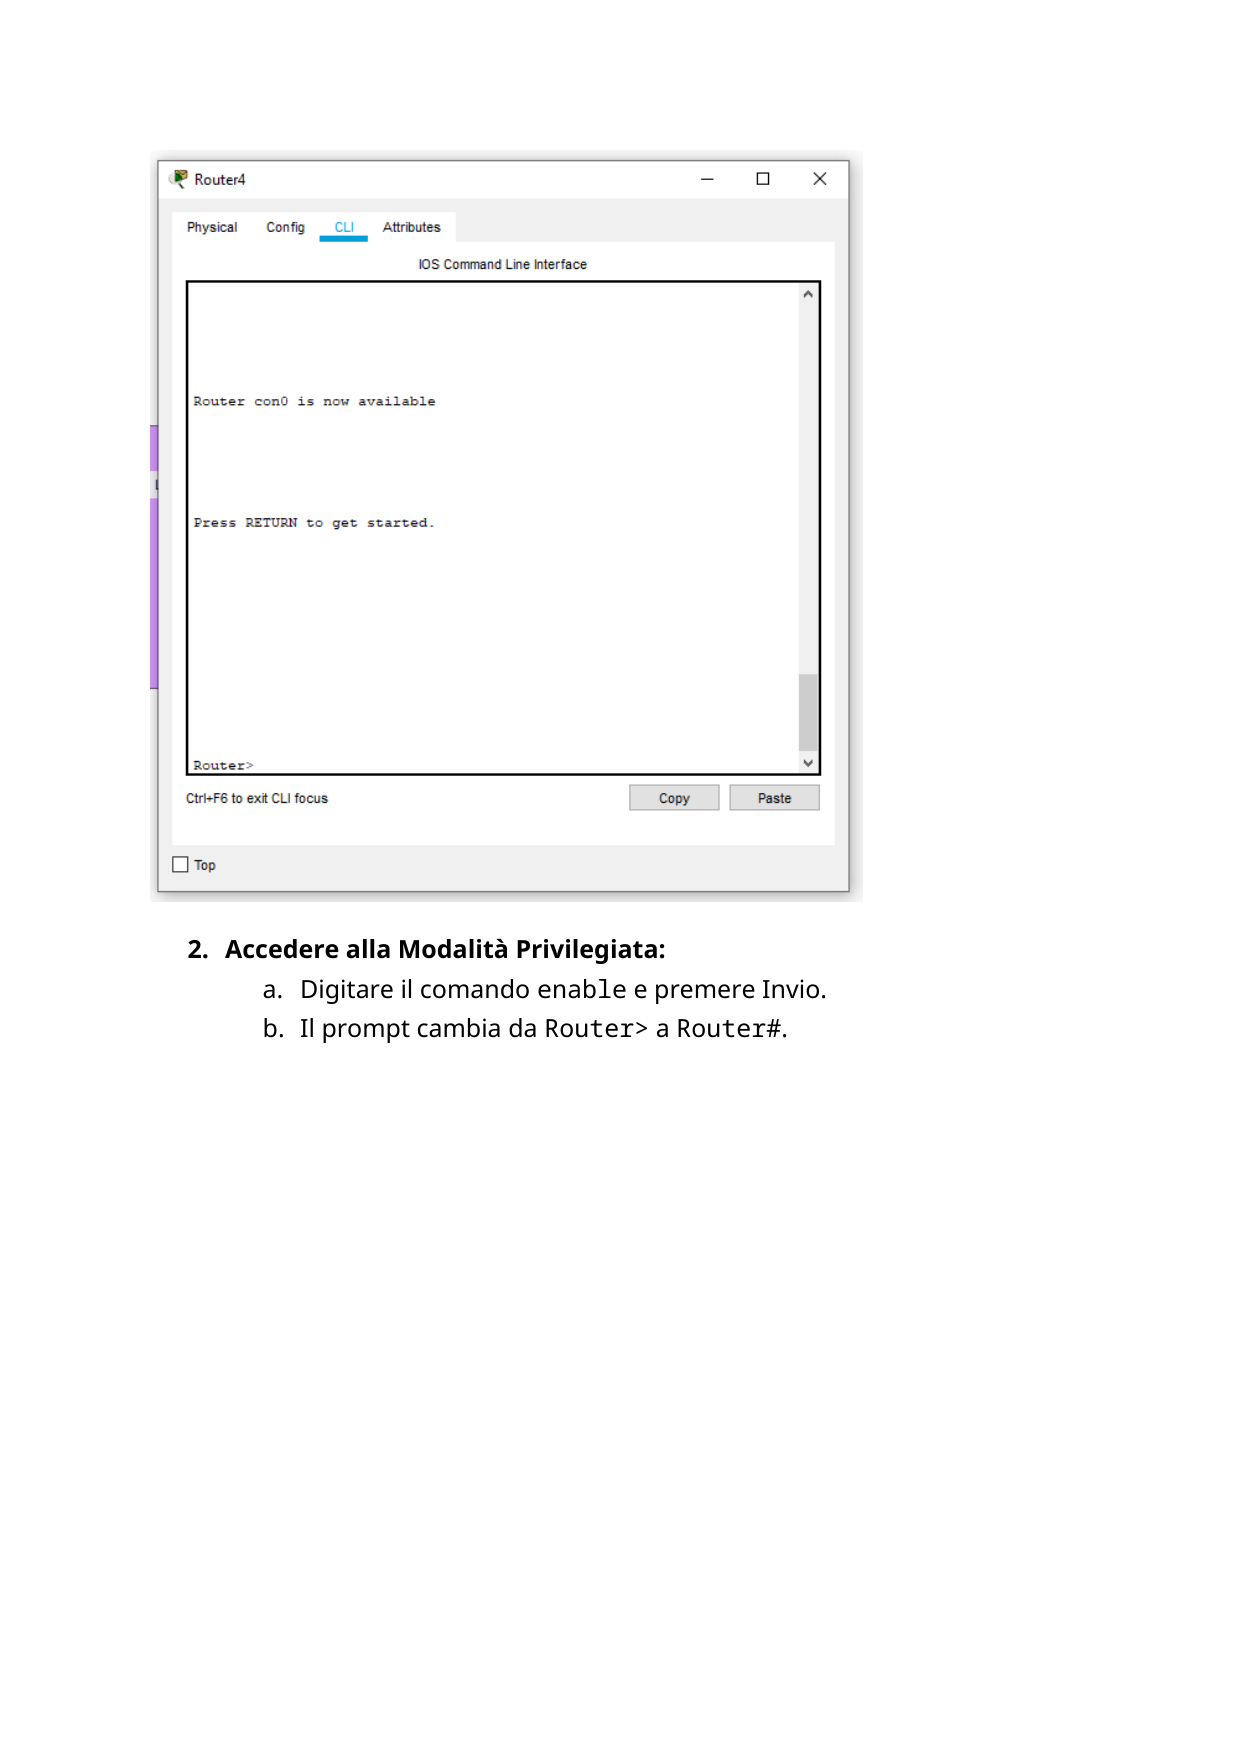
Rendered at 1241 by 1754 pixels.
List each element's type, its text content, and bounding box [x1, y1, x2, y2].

list Il prompt cambia da Router> a Router#. [262, 1011, 1090, 1045]
list Digitare il comando enable e premere Invio. [262, 971, 1090, 1006]
picture [150, 150, 864, 902]
list Accedere alla Modalità Privilegiata: [187, 932, 1090, 966]
